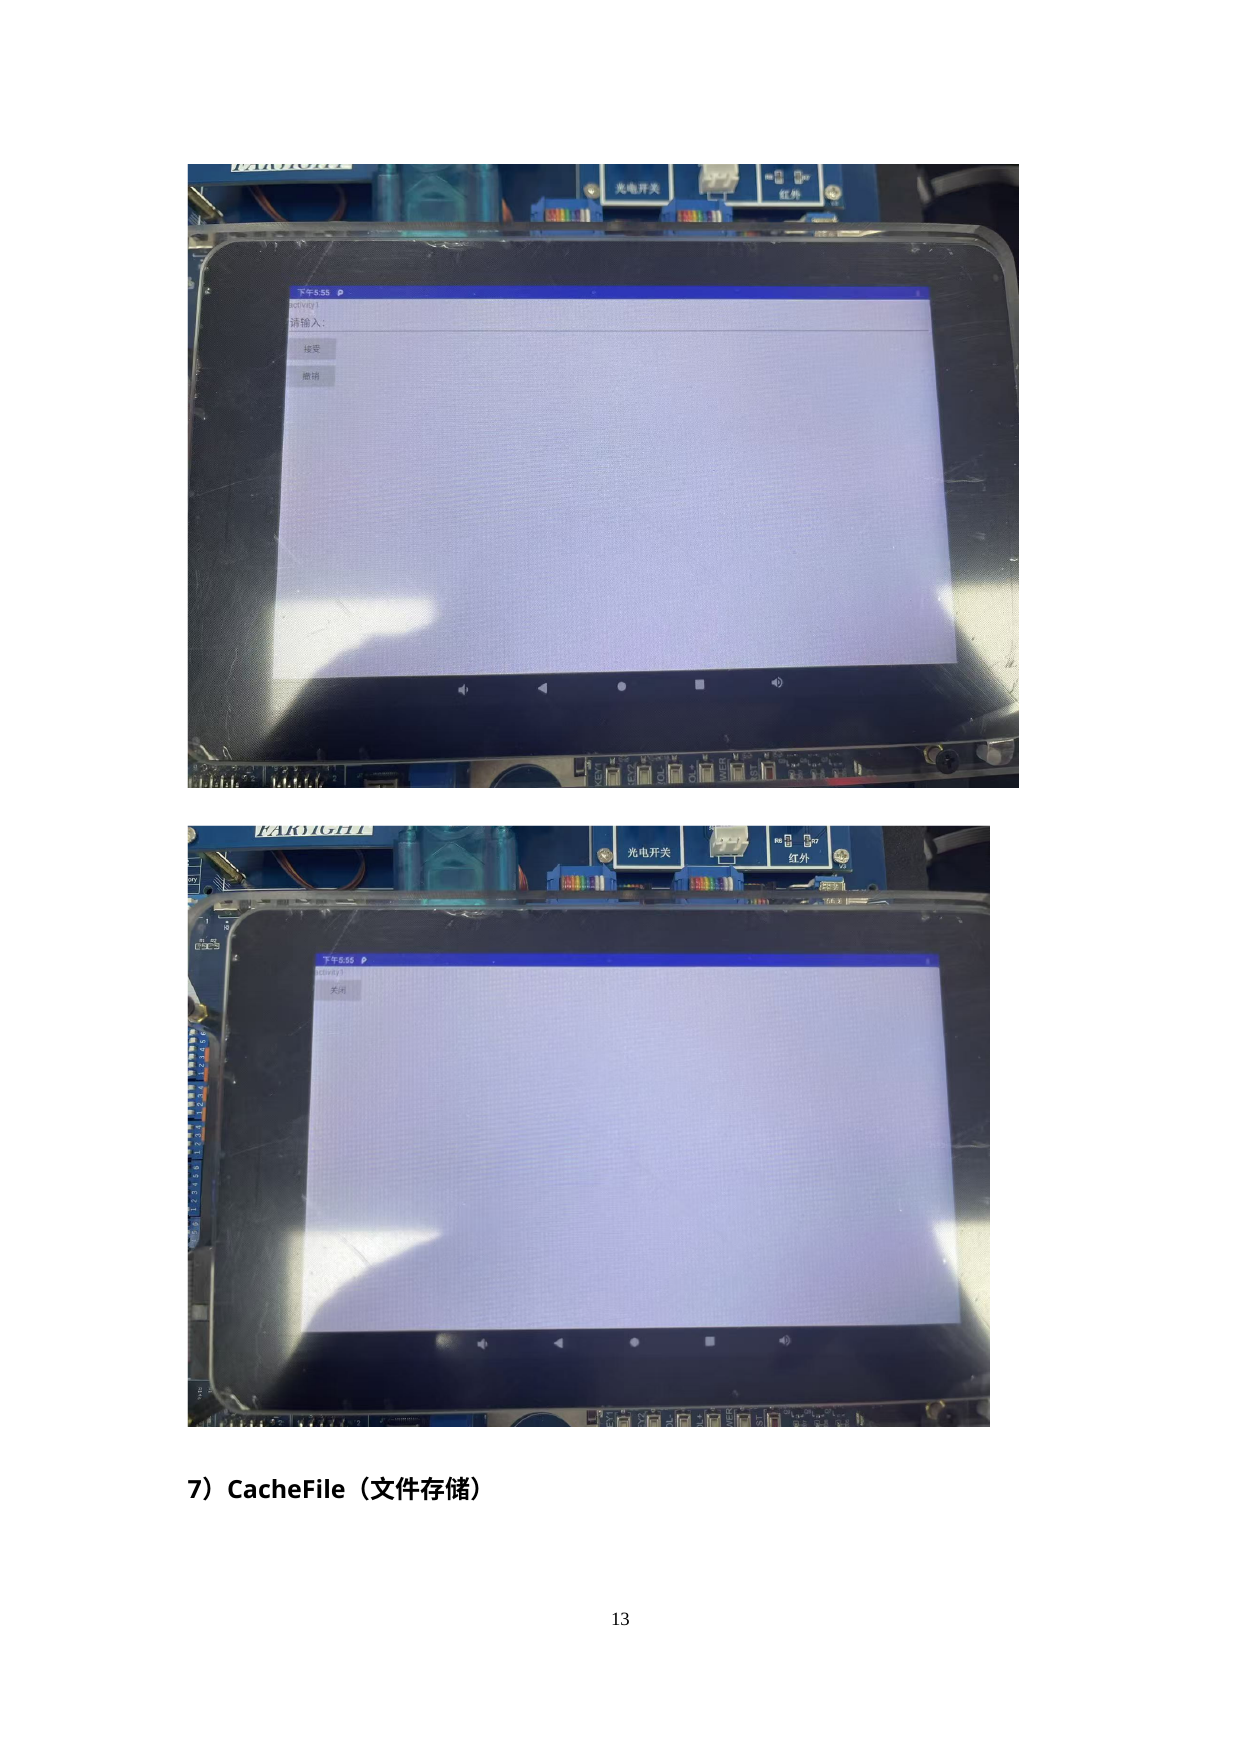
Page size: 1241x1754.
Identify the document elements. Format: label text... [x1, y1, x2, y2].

text 7）CacheFile（文件存储） [187, 1455, 1053, 1520]
picture [189, 164, 1019, 788]
picture [189, 826, 990, 1427]
